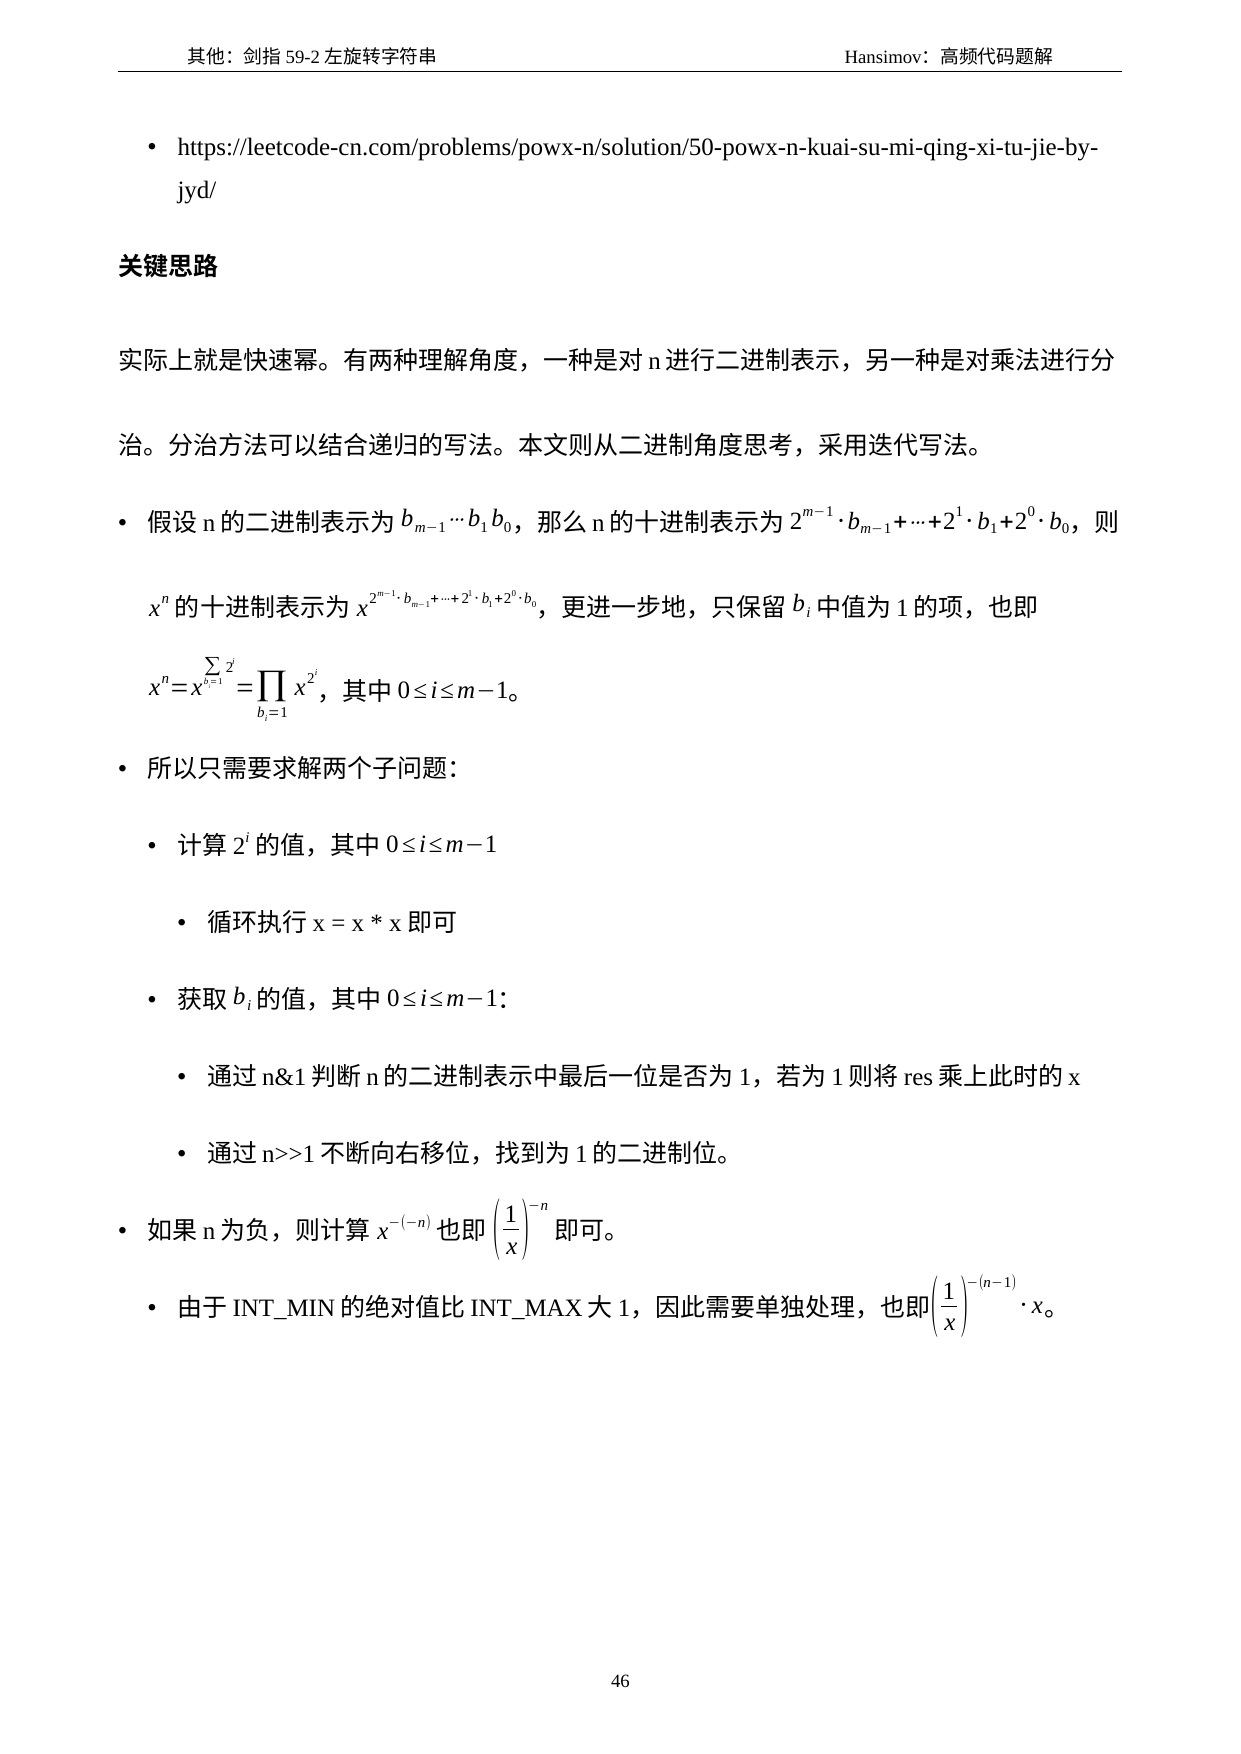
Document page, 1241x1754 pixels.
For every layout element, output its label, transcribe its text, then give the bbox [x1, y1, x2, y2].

text 循环执行 x = x * x 即可 [177, 887, 1122, 955]
text https://leetcode-cn.com/problems/powx-n/solution/50-powx-n-kuai-su-mi-qing-xi-tu-jie-by-jyd/ [148, 130, 1122, 206]
text 获取 的值，其中 ： [148, 964, 1122, 1032]
text 通过n>>1不断向右移位，找到为1的二进制位。 [177, 1118, 1122, 1186]
text 由于INT_MIN的绝对值比INT_MAX大1，因此需要单独处理，也即。 [148, 1272, 1122, 1340]
text 假设n的二进制表示为 ，那么n的十进制表示为 ，则 的十进制表示为 ，更进一步地，只保留 中值为1的项，也即 ，其中 。 [118, 486, 1122, 724]
text 实际上就是快速幂。有两种理解角度，一种是对n进行二进制表示，另一种是对乘法进行分治。分治方法可以结合递归的写法。本文则从二进制角度思考，采用迭代写法。 [118, 324, 1122, 477]
text 如果n为负，则计算 也即 即可。 [118, 1195, 1122, 1263]
text 通过n&1判断n的二进制表示中最后一位是否为1，若为1则将res乘上此时的x [177, 1041, 1122, 1109]
text 所以只需要求解两个子问题： [118, 733, 1122, 801]
subtitle 关键思路 [118, 230, 1097, 298]
text 计算 的值，其中 [148, 810, 1122, 878]
